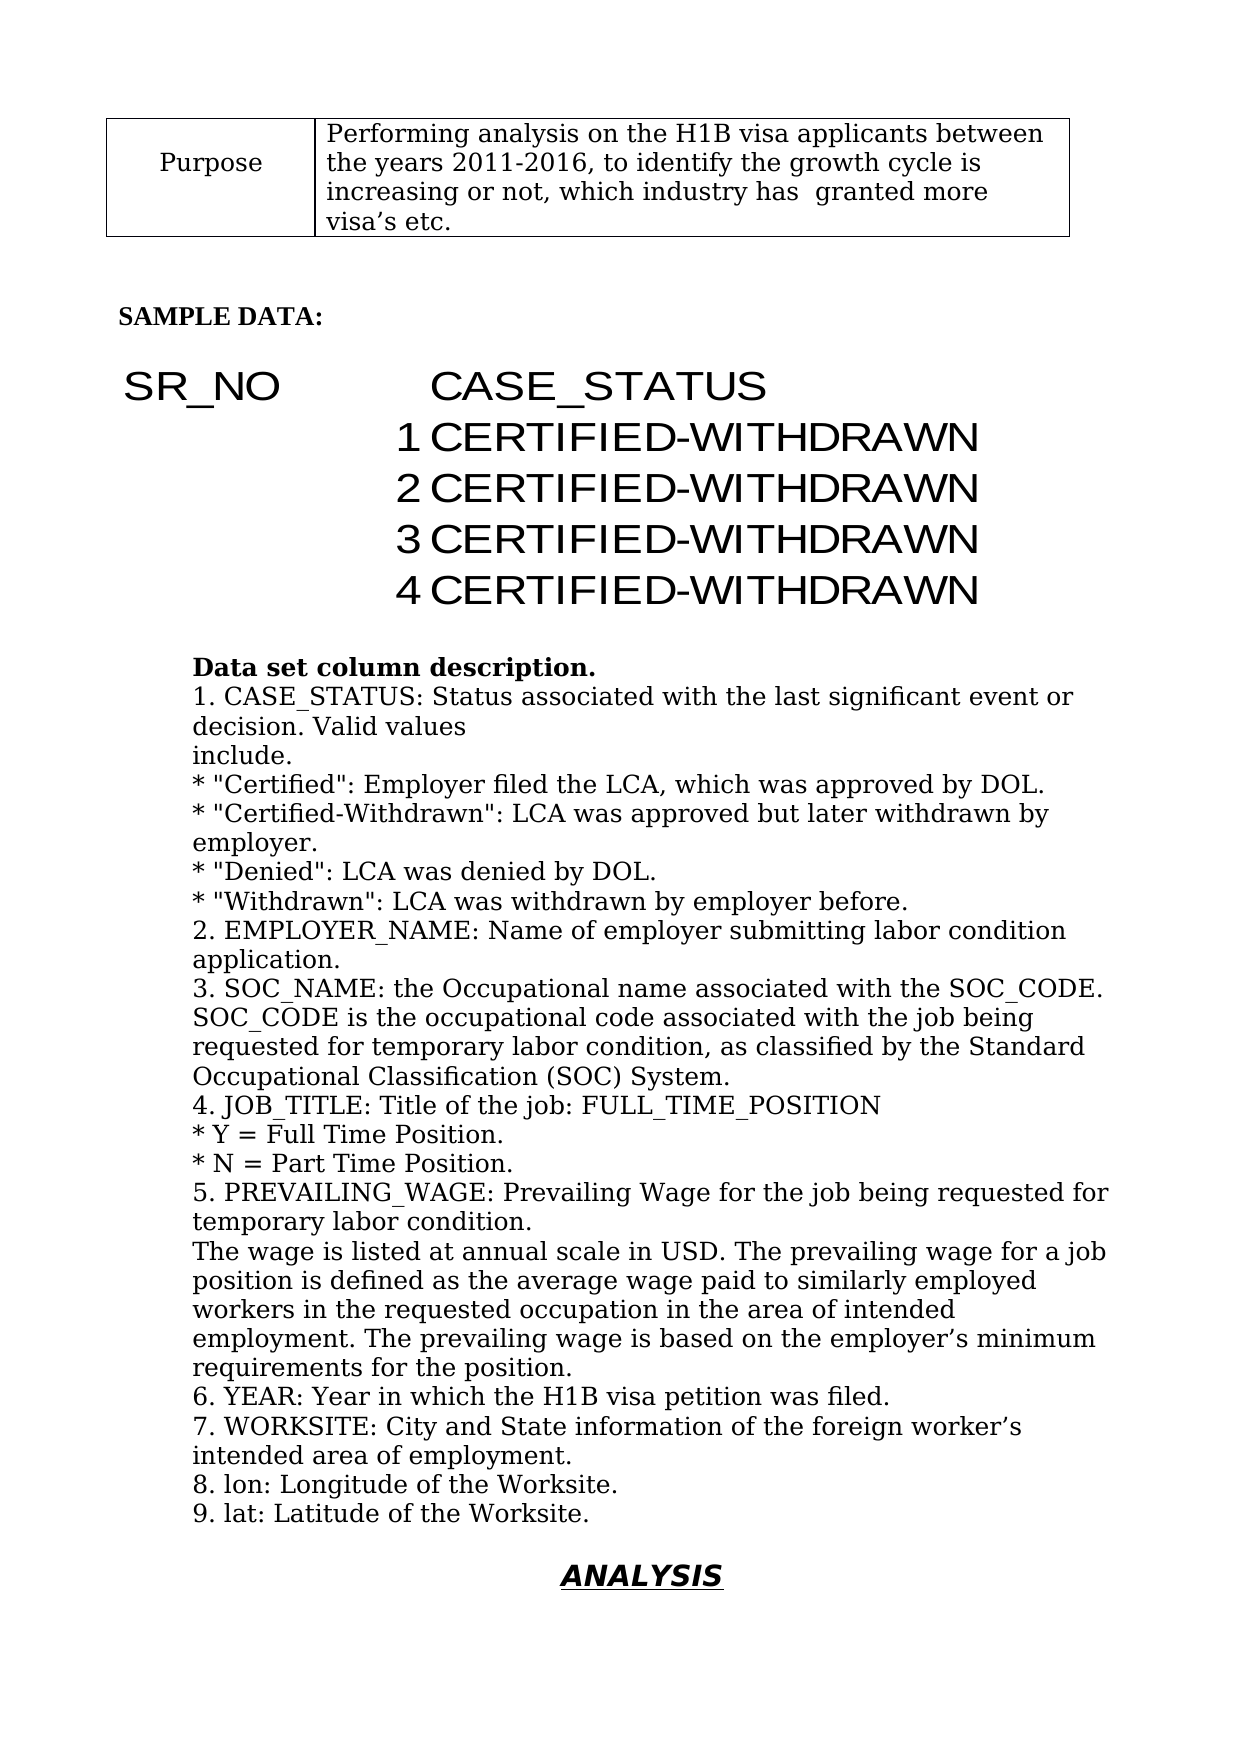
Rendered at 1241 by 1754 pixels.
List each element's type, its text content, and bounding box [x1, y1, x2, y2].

text * "Denied": LCA was denied by DOL. [192, 857, 1122, 887]
text 6. YEAR: Year in which the H1B visa petition was filed. [192, 1382, 1122, 1412]
text The wage is listed at annual scale in USD. The prevailing wage for a job position is defined as the average wage paid to similarly employed workers in the requested occupation in the area of intended employment. The prevailing wage is based on the employer’s minimum requirements for the position. [192, 1237, 1122, 1382]
text Data set column description. [192, 653, 1122, 682]
text 3. SOC_NAME: the Occupational name associated with the SOC_CODE. SOC_CODE is the occupational code associated with the job being requested for temporary labor condition, as classified by the Standard Occupational Classification (SOC) System. [192, 974, 1122, 1091]
text ANALYSIS [118, 1559, 1122, 1593]
text SAMPLE DATA: [118, 300, 1122, 331]
text 7. WORKSITE: City and State information of the foreign worker’s intended area of employment. [192, 1412, 1122, 1470]
text 1. CASE_STATUS: Status associated with the last significant event or decision. Valid values [192, 682, 1122, 741]
table_cell Performing analysis on the H1B visa applicants between the years 2011-2016, to identify the growth cycle is increasing or not, which industry has granted more visa’s etc. [316, 119, 1069, 236]
text * Y = Full Time Position. [192, 1120, 1122, 1149]
text 9. lat: Latitude of the Worksite. [192, 1499, 1122, 1528]
text 8. lon: Longitude of the Worksite. [192, 1470, 1122, 1499]
text 5. PREVAILING_WAGE: Prevailing Wage for the job being requested for temporary labor condition. [192, 1178, 1122, 1237]
text include. [192, 741, 1122, 770]
text * "Certified": Employer filed the LCA, which was approved by DOL. [192, 770, 1122, 799]
table_cell Purpose [107, 119, 314, 236]
text 4. JOB_TITLE: Title of the job: FULL_TIME_POSITION [192, 1091, 1122, 1120]
text 2. EMPLOYER_NAME: Name of employer submitting labor condition application. [192, 916, 1122, 974]
text * N = Part Time Position. [192, 1149, 1122, 1178]
text * "Withdrawn": LCA was withdrawn by employer before. [192, 887, 1122, 916]
text * "Certified-Withdrawn": LCA was approved but later withdrawn by employer. [192, 799, 1122, 857]
